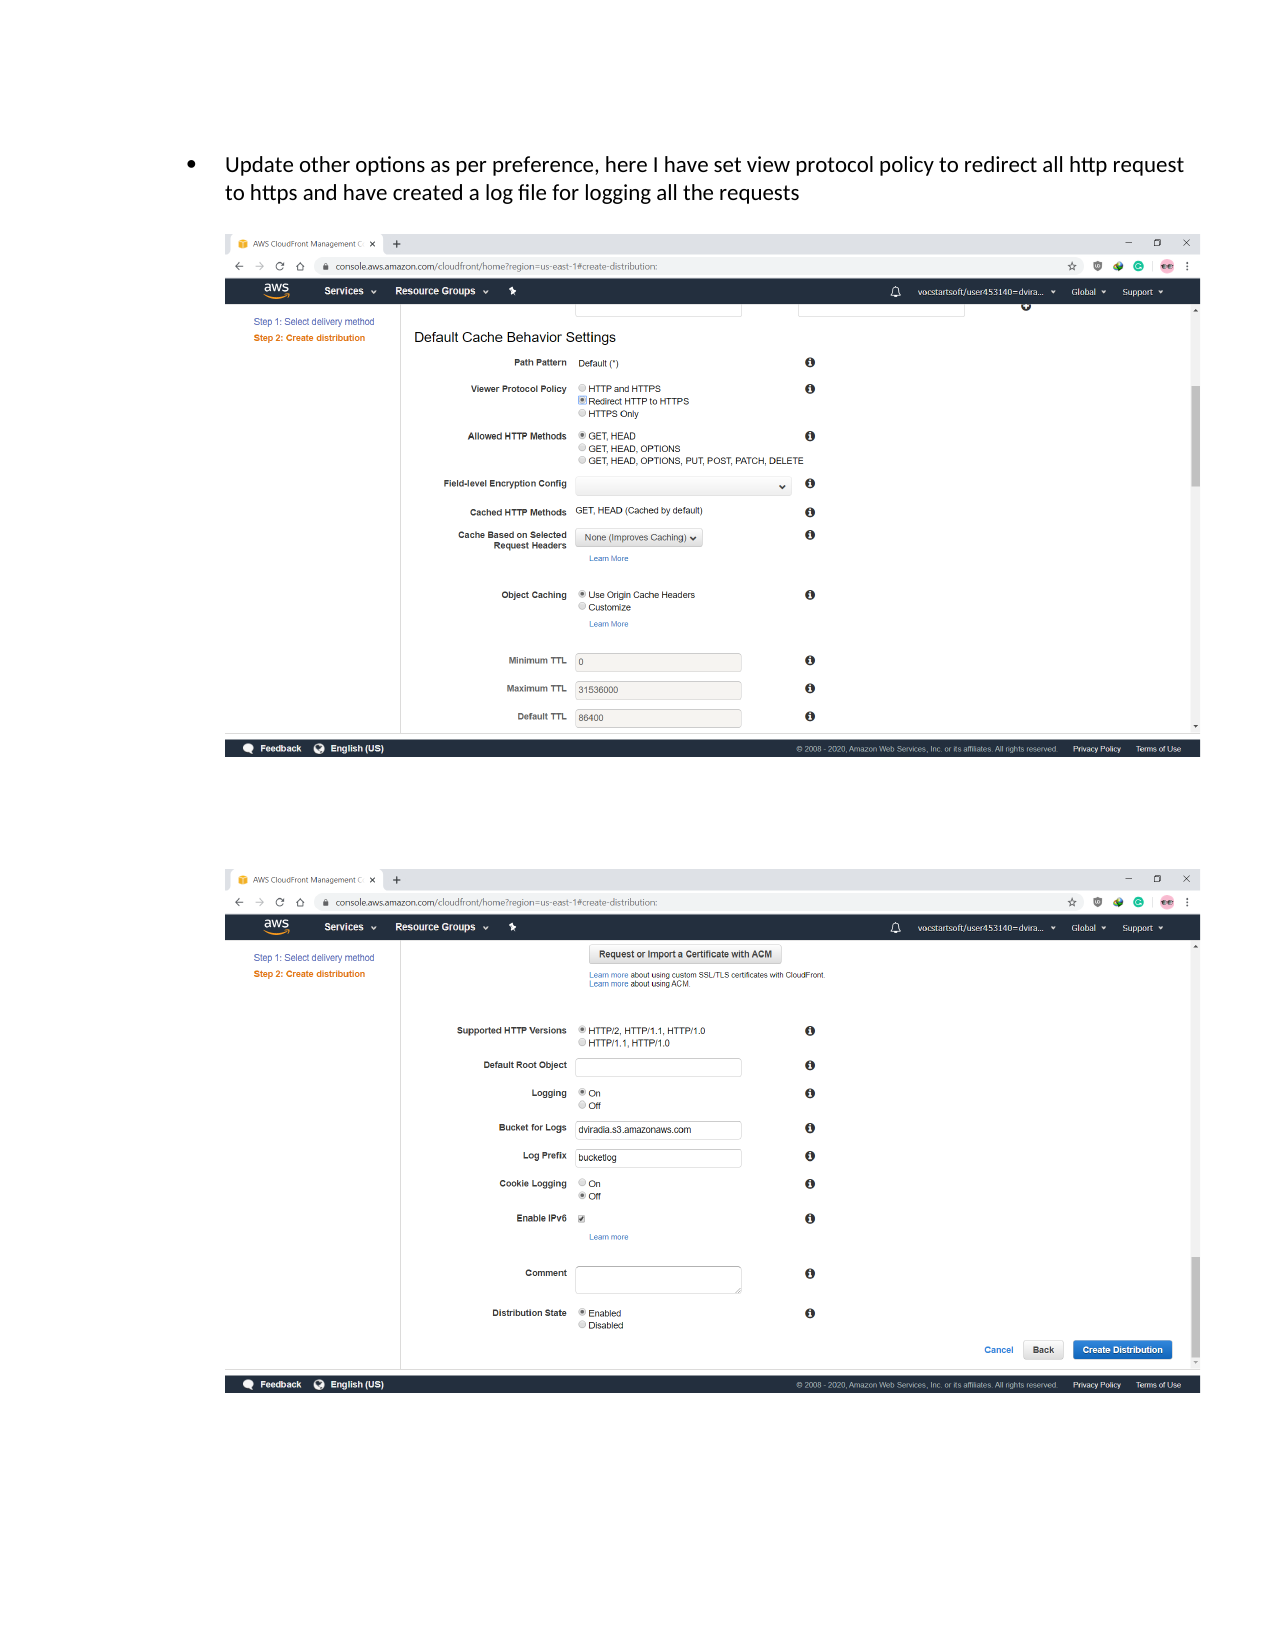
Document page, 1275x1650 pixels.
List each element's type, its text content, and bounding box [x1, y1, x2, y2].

picture [225, 869, 1200, 1393]
list Update other options as per preference, here I have set view protocol policy to redirect all http request to https and have created a log file for logging all the requests [187, 150, 1200, 206]
picture [225, 234, 1200, 757]
